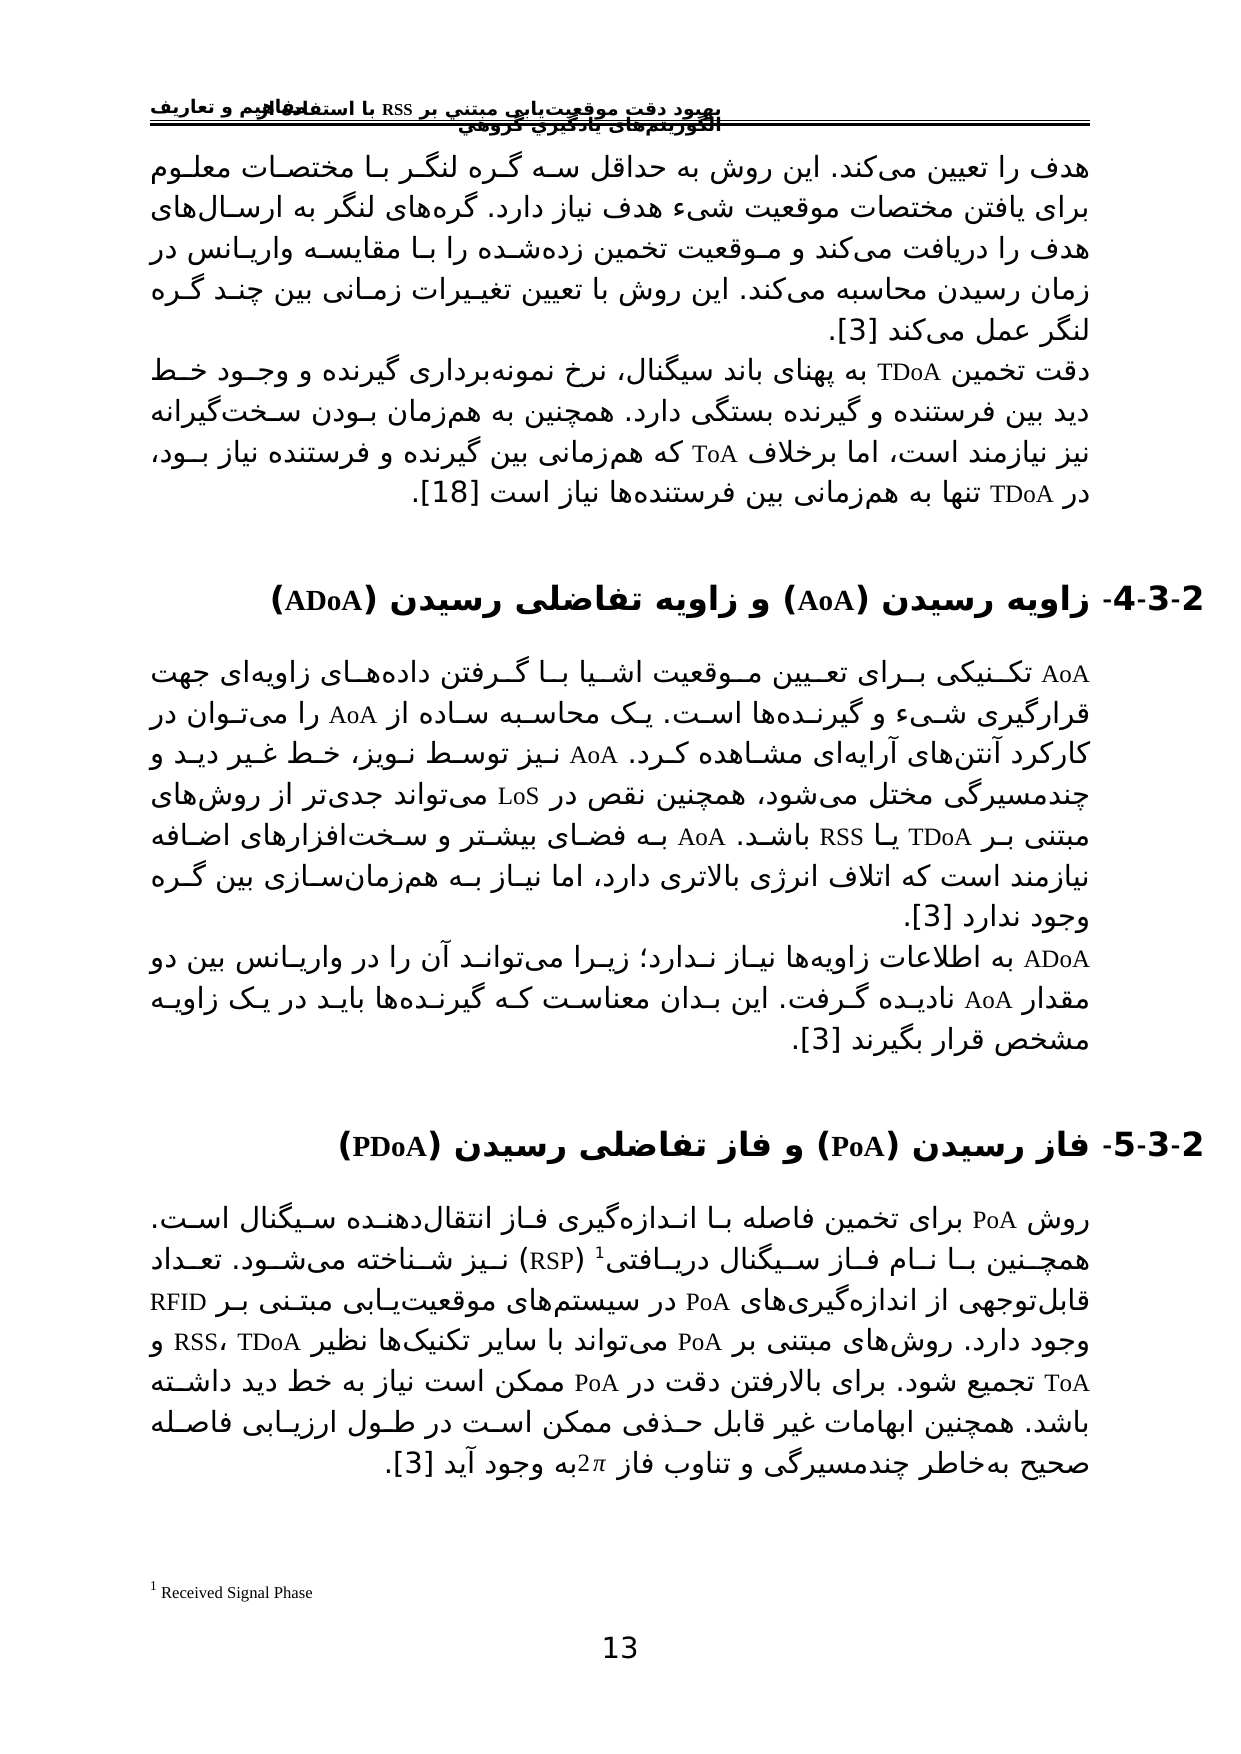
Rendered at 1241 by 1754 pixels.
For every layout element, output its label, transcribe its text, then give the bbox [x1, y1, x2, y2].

text روش PoA برای تخمین فاصله با اندازه‌گیری فاز انتقال‌دهنده سیگنال است. همچنین با نام فاز سیگنال دریافتی (RSP) نیز شناخته می‌شود. تعداد قابل‌توجهی از اندازه‌گیری‌های PoA در سیستم‌های موقعیت‌یابی مبتنی بر RFID وجود دارد. روش‌های مبتنی بر PoA می‌تواند با سایر تکنیک‌ها نظیر RSS، TDoA و ToA تجمیع شود. برای بالارفتن دقت در PoA ممکن است نیاز به خط دید داشته باشد. همچنین ابهامات غیر قابل حذفی ممکن است در طول ارزیابی فاصله صحیح به‌خاطر چندمسیرگی و تناوب فاز به وجود آید [3]. [150, 1202, 1090, 1480]
text AoA تکنیکی برای تعیین موقعیت اشیا با گرفتن داده‌های زاویه‌ای جهت قرارگیری شیء و گیرنده‌ها است. یک محاسبه ساده از AoA را می‌توان در کارکرد آنتن‌های آرایه‌ای مشاهده کرد. AoA نیز توسط نویز، خط غیر دید و چندمسیرگی مختل می‌شود، همچنین نقص در LoS می‌تواند جدی‌تر از روش‌های مبتنی بر TDoA یا RSS باشد. AoA به فضای بیشتر و سخت‌افزارهای اضافه نیازمند است که اتلاف انرژی بالاتری دارد، اما نیاز به هم‌زمان‌سازی بین گره‌ وجود ندارد [3]. [150, 655, 1090, 934]
text دقت تخمین TDoA به پهنای باند سیگنال، نرخ نمونه‌برداری گیرنده و وجود خط دید بین فرستنده و گیرنده بستگی دارد. همچنین به هم‌زمان بودن سخت‌گیرانه نیز نیازمند است، اما برخلاف ToA که هم‌زمانی بین گیرنده و فرستنده نیاز بود، در TDoA تنها به هم‌زمانی بین فرستنده‌ها نیاز است [18]. [150, 354, 1090, 510]
list فاز رسیدن (PoA) و فاز تفاضلی رسیدن (PDoA) [150, 1125, 1090, 1164]
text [150, 150, 1090, 347]
list زاویه رسیدن (AoA) و زاویه تفاضلی رسیدن (ADoA) [150, 579, 1090, 618]
text ADoA به اطلاعات زاویه‌ها نیاز ندارد؛ زیرا می‌تواند آن را در واریانس بین دو مقدار AoA نادیده گرفت. این بدان معناست که گیرنده‌ها باید در یک زاویه مشخص قرار بگیرند [3]. [150, 941, 1090, 1056]
